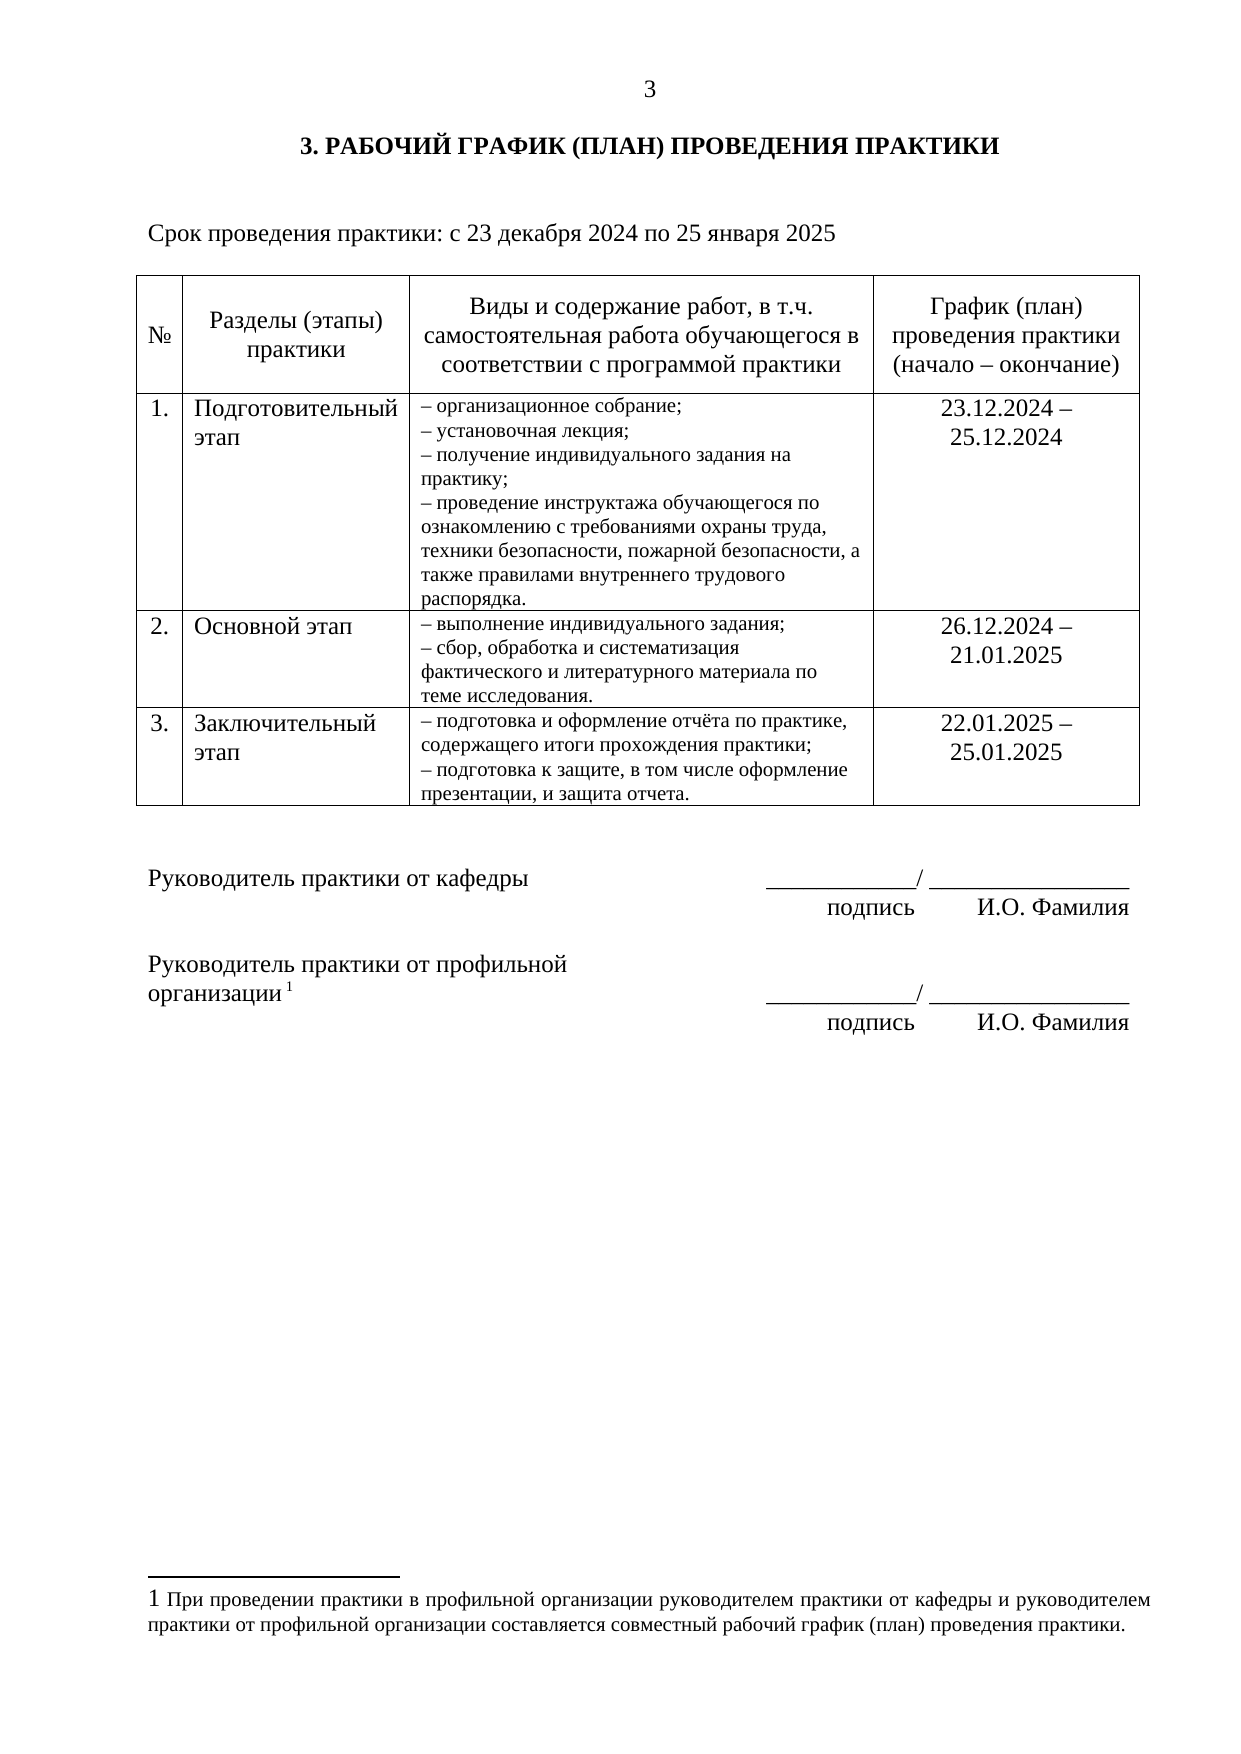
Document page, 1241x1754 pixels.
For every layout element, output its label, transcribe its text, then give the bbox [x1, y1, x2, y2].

table_cell 23.12.2024 – 25.12.2024 [874, 394, 1139, 610]
table_header Разделы (этапы) практики [183, 276, 409, 392]
table_header График (план) проведения практики (начало – окончание) [874, 276, 1139, 392]
table_header № [137, 276, 182, 392]
text Срок проведения практики: с 23 декабря 2024 по 25 января 2025 [148, 218, 1152, 246]
table_header Виды и содержание работ, в т.ч. самостоятельная работа обучающегося в соответствии с программой практики [410, 276, 873, 392]
table_cell Заключительный этап [183, 708, 409, 804]
table_header Руководитель практики от кафедры [136, 834, 603, 949]
text 3. РАБОЧИЙ ГРАФИК (ПЛАН) ПРОВЕДЕНИЯ ПРАКТИКИ [148, 131, 1152, 160]
table_cell 1. [137, 394, 182, 610]
table_cell – подготовка и оформление отчёта по практике, содержащего итоги прохождения практики; – подготовка к защите, в том числе оформление презентации, и защита отчета. [410, 708, 873, 804]
table_header ____________/ ________________ подпись И.О. Фамилия [603, 834, 1140, 949]
table_cell Основной этап [183, 611, 409, 707]
table_cell 26.12.2024 – 21.01.2025 [874, 611, 1139, 707]
table_cell ____________/ ________________ подпись И.О. Фамилия [603, 949, 1140, 1064]
table_cell 2. [137, 611, 182, 707]
table_cell Руководитель практики от профильной организации [136, 949, 603, 1064]
table_cell 3. [137, 708, 182, 804]
table_cell – организационное собрание; – установочная лекция; – получение индивидуального задания на практику; – проведение инструктажа обучающегося по ознакомлению с требованиями охраны труда, техники безопасности, пожарной безопасности, а также правилами внутреннего трудового распорядка. [410, 394, 873, 610]
table_cell – выполнение индивидуального задания; – сбор, обработка и систематизация фактического и литературного материала по теме исследования. [410, 611, 873, 707]
table_cell 22.01.2025 – 25.01.2025 [874, 708, 1139, 804]
table_cell Подготовительный этап [183, 394, 409, 610]
